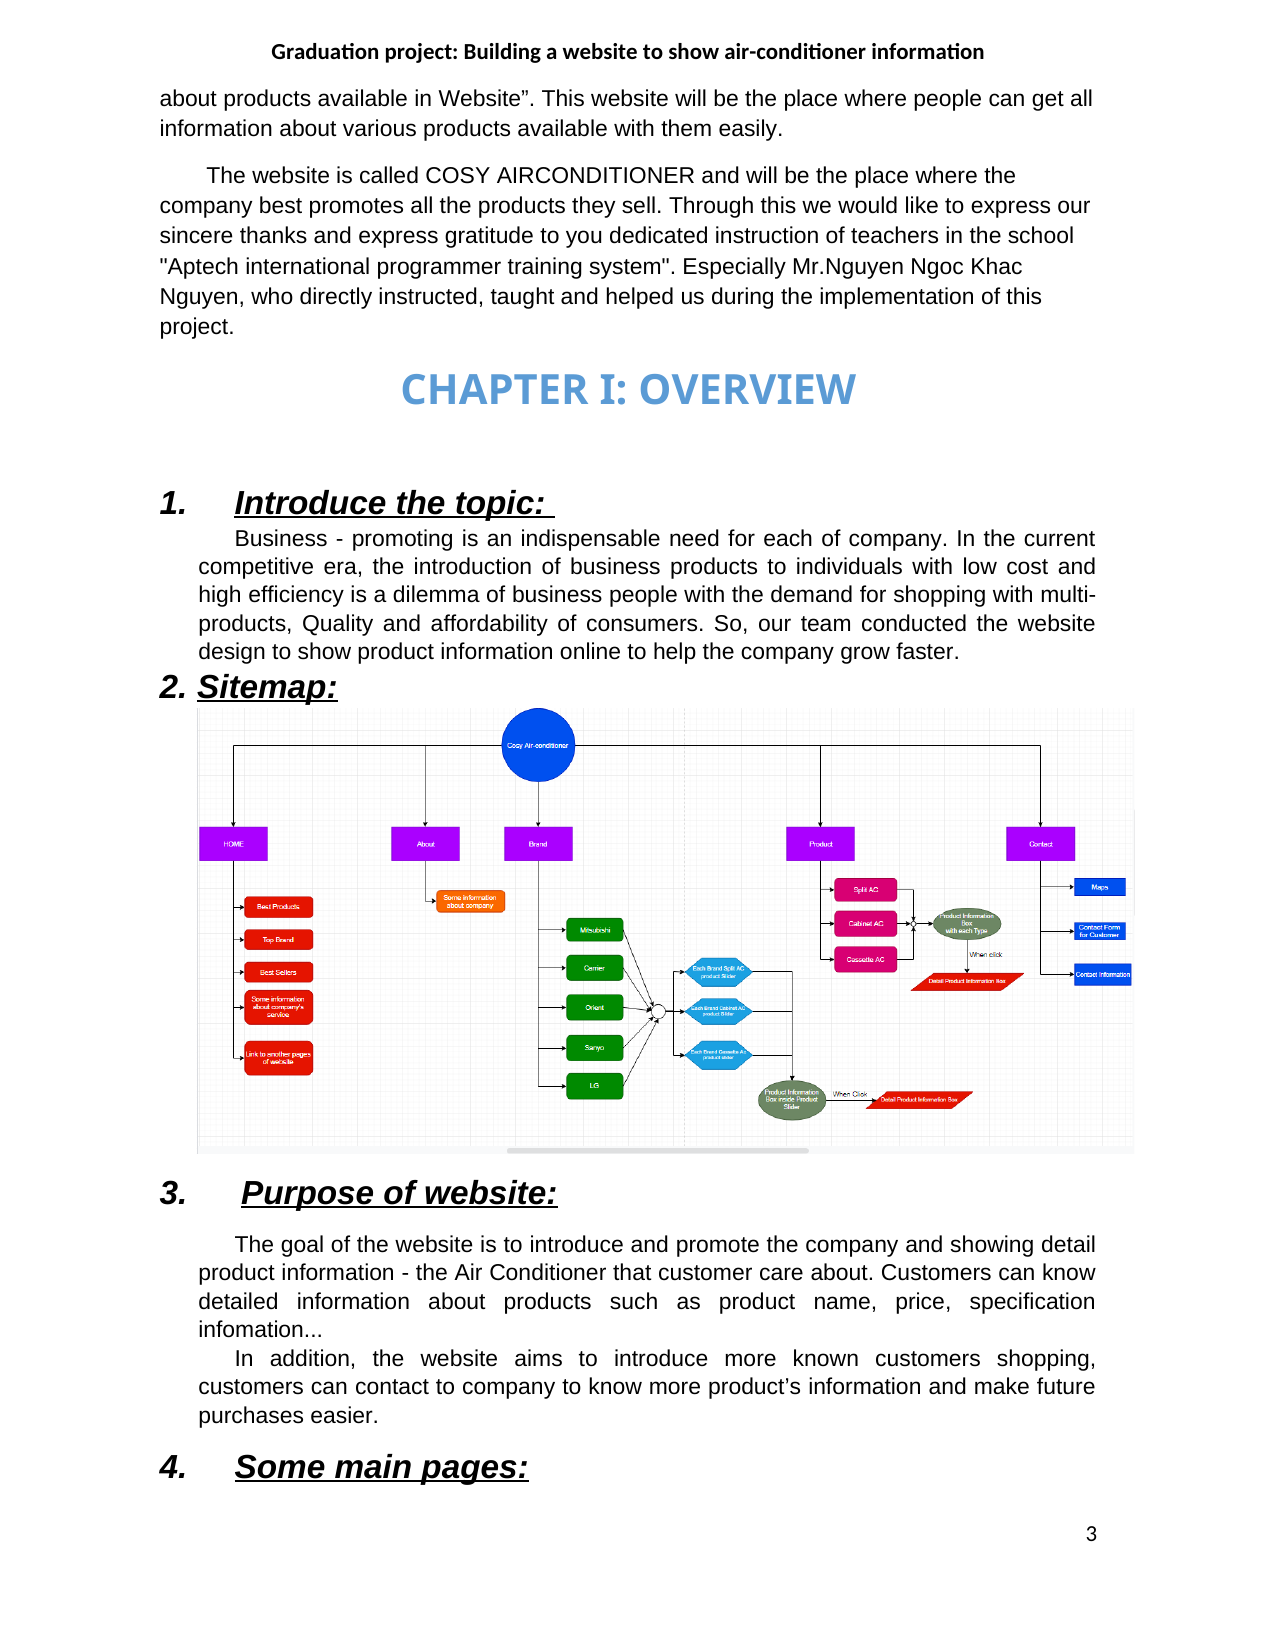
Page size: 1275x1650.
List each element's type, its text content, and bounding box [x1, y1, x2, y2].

list Business - promoting is an indispensable need for each of company. In the current competitive era, the introduction of business products to individuals with low cost and high efficiency is a dilemma of business people with the demand for shopping with multi-products, Quality and affordability of consumers. So, our team conducted the website design to show product information online to help the company grow faster. [198, 524, 1097, 664]
list Sitemap: [159, 667, 1097, 705]
text 4. Some main pages: [159, 1447, 1097, 1485]
text The website is called COSY AIRCONDITIONER and will be the place where the company best promotes all the products they sell. Through this we would like to express our sincere thanks and express gratitude to you dedicated instruction of teachers in the school "Aptech international programmer training system". Especially Mr.Nguyen Ngoc Khac Nguyen, who directly instructed, taught and helped us during the implementation of this project. [159, 162, 1097, 339]
list Introduce the topic: [159, 483, 1097, 521]
text 3. Purpose of website: [159, 1173, 1097, 1211]
text CHAPTER I: OVERVIEW [159, 360, 1097, 417]
picture [196, 708, 1135, 1154]
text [159, 85, 1097, 142]
list In addition, the website aims to introduce more known customers shopping, customers can contact to company to know more product’s information and make future purchases easier. [198, 1345, 1097, 1428]
list The goal of the website is to introduce and promote the company and showing detail product information - the Air Conditioner that customer care about. Customers can know detailed information about products such as product name, price, specification infomation... [198, 1231, 1097, 1343]
